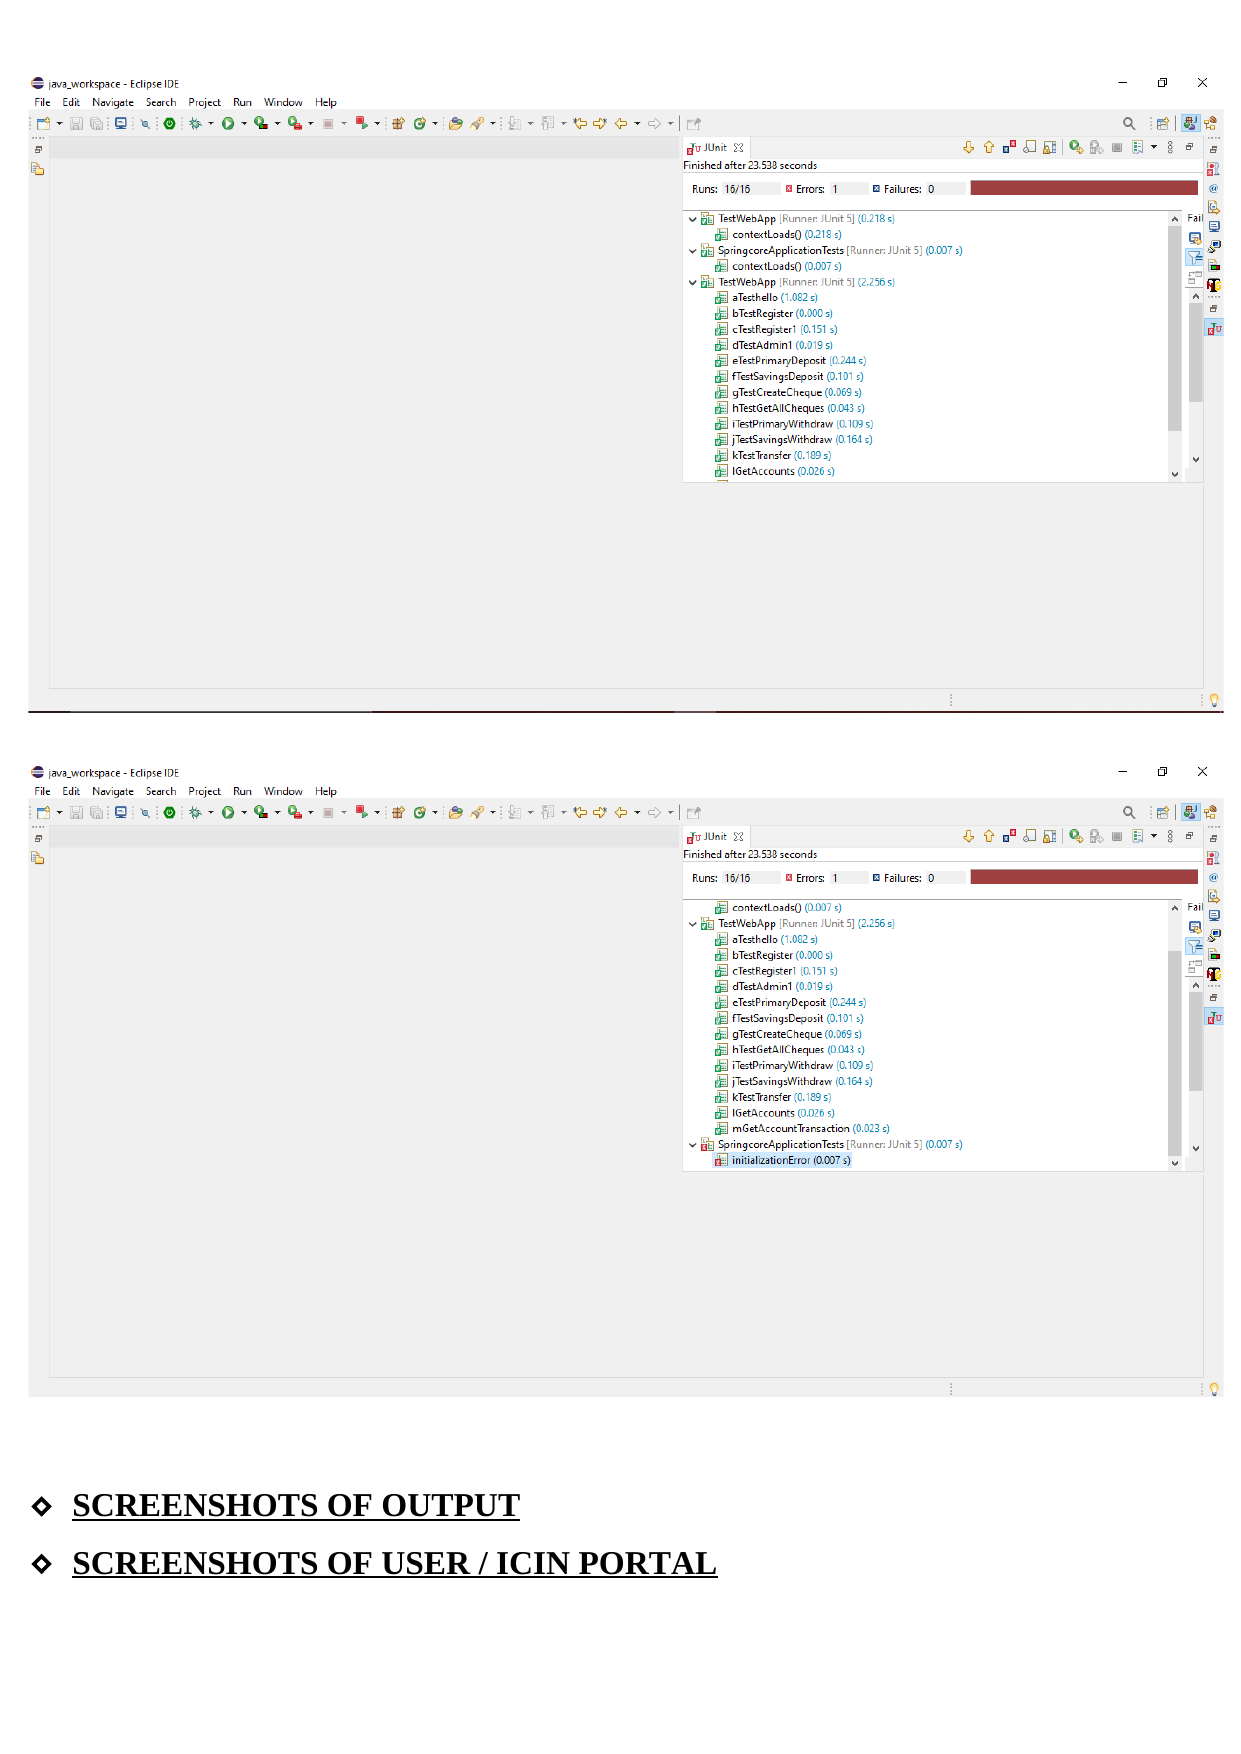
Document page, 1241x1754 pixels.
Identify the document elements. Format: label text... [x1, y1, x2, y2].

list SCREENSHOTS OF USER / ICIN PORTAL [28, 1543, 1224, 1582]
list SCREENSHOTS OF OUTPUT [28, 1486, 1224, 1524]
picture [28, 763, 1224, 1397]
picture [28, 73, 1224, 713]
